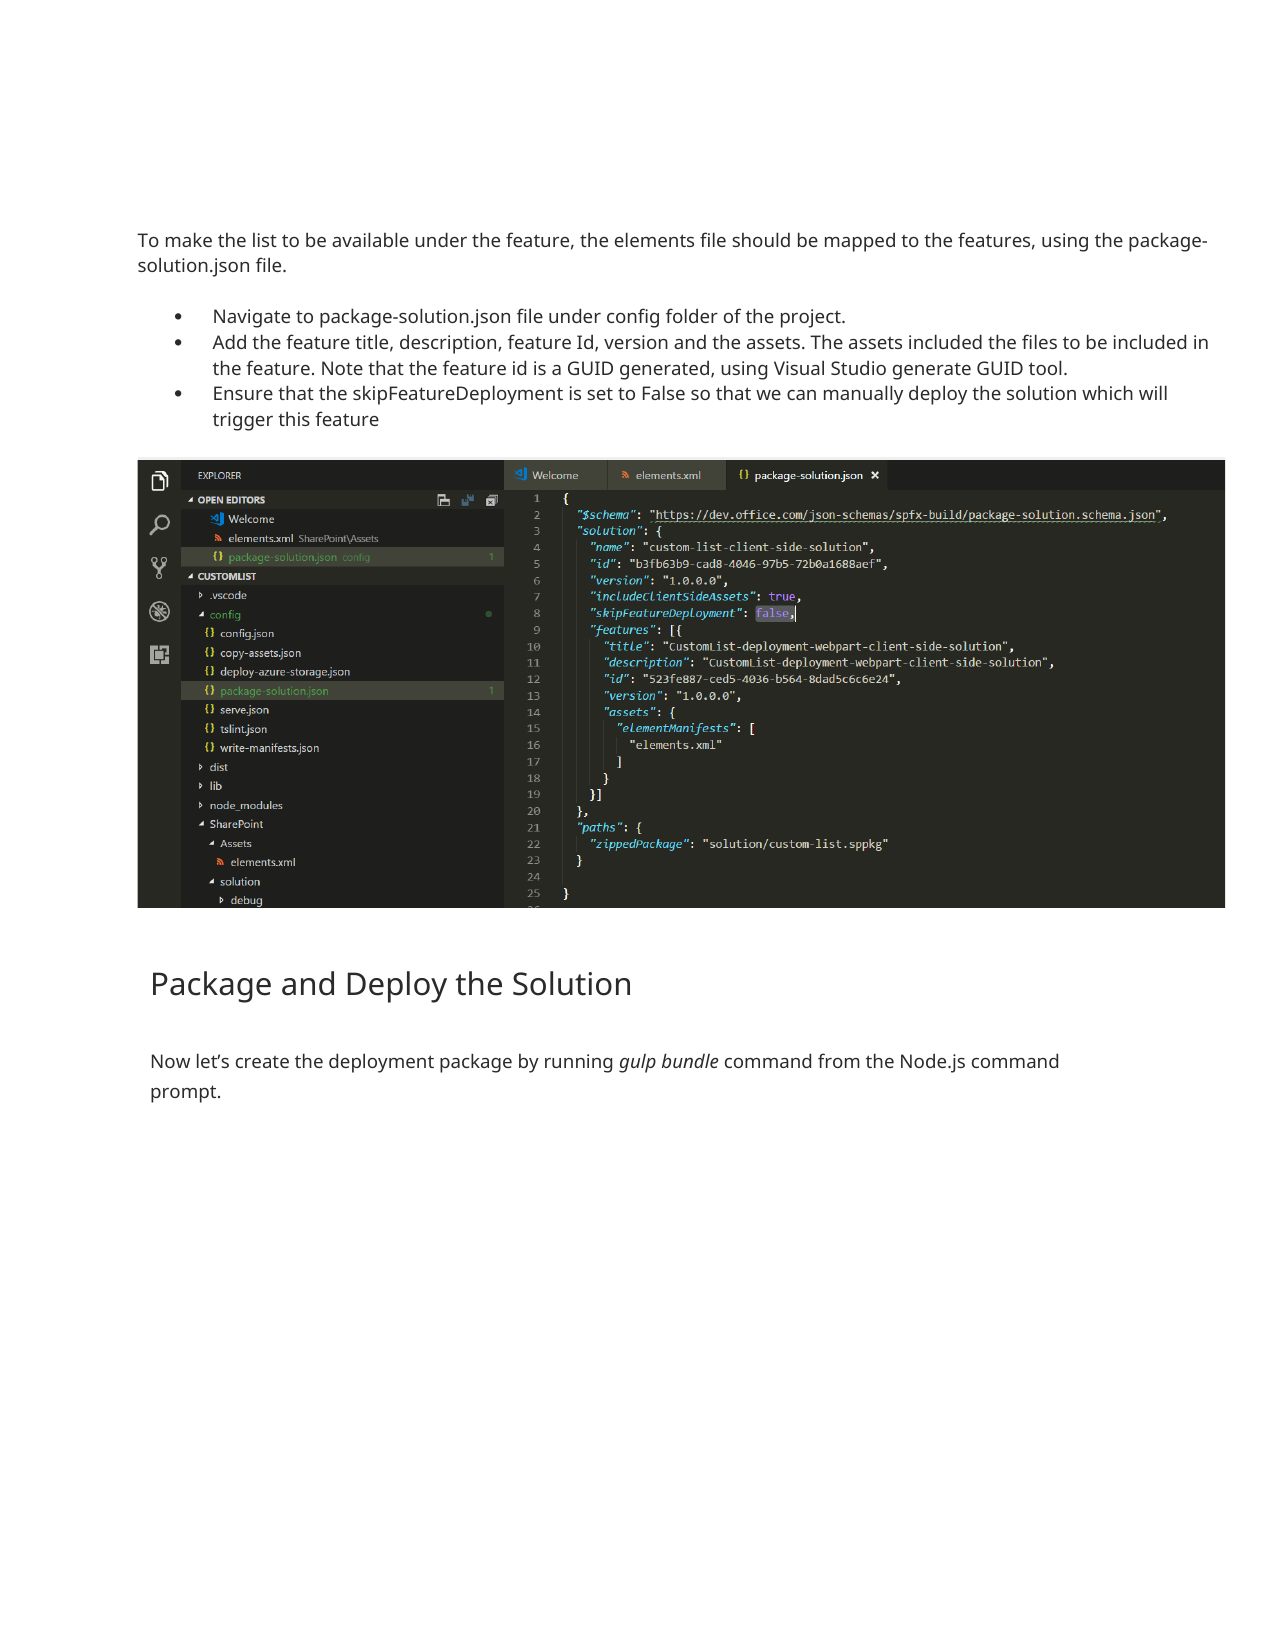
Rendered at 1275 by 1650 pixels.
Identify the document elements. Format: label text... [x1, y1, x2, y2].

list Navigate to package-solution.json file under config folder of the project. [175, 304, 1225, 329]
picture [137, 457, 1225, 908]
subtitle Package and Deploy the Solution [150, 962, 1225, 1004]
list Add the feature title, description, feature Id, version and the assets. The assets included the files to be included in the feature. Note that the feature id is a GUID generated, using Visual Studio generate GUID tool. [175, 329, 1225, 380]
text To make the list to be available under the feature, the elements file should be mapped to the features, using the package-solution.json file. [137, 227, 1225, 278]
text Now let’s create the deployment package by running gulp bundle command from the Node.js command prompt. [150, 1049, 1119, 1104]
list Ensure that the skipFeatureDeployment is set to False so that we can manually deploy the solution which will trigger this feature [175, 380, 1225, 431]
